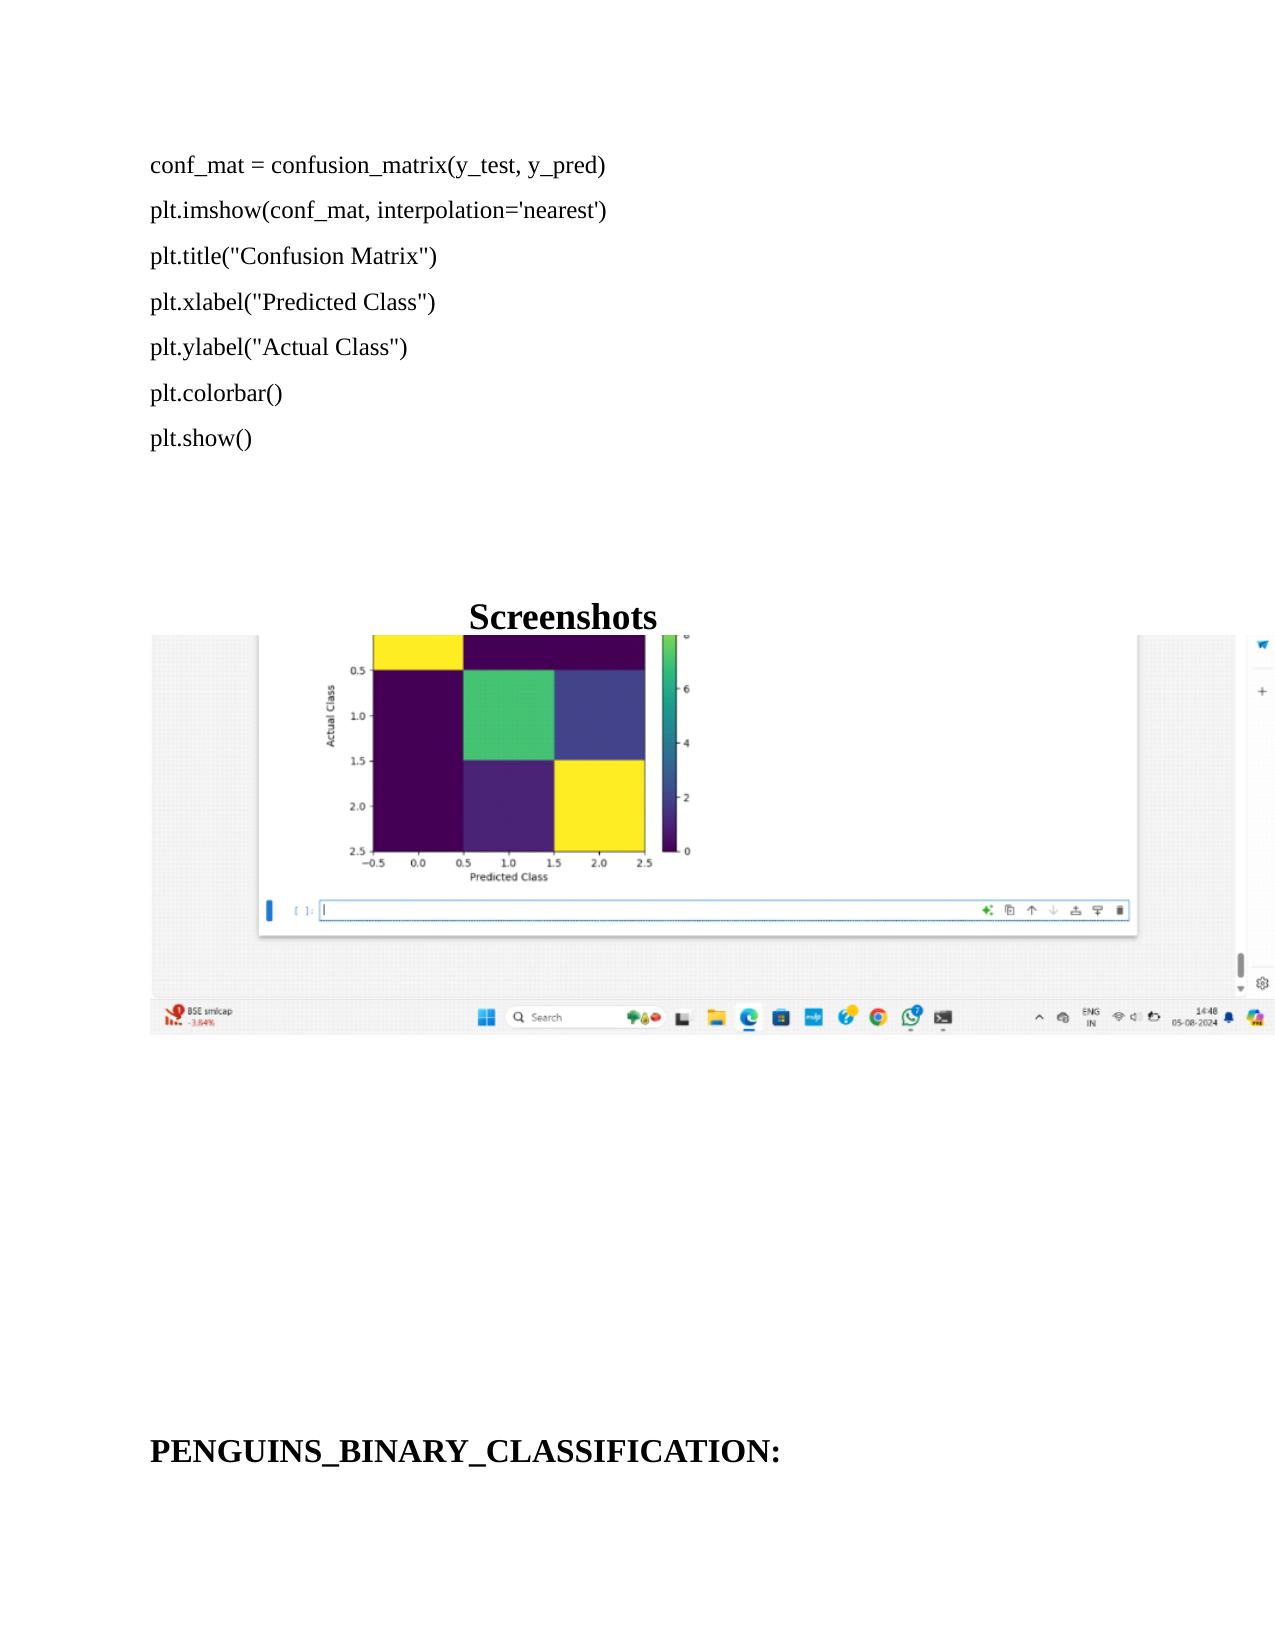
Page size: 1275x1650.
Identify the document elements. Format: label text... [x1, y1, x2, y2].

text plt.title("Confusion Matrix") [150, 241, 1125, 270]
text plt.imshow(conf_mat, interpolation='nearest') [150, 196, 1125, 224]
text Screenshots [150, 606, 1125, 635]
text conf_mat = confusion_matrix(y_test, y_pred) [150, 150, 1125, 179]
text plt.show() [150, 424, 1125, 453]
text plt.xlabel("Predicted Class") [150, 287, 1125, 316]
text PENGUINS_BINARY_CLASSIFICATION: [150, 1439, 1125, 1468]
text plt.colorbar() [150, 378, 1125, 407]
text plt.ylabel("Actual Class") [150, 332, 1125, 361]
